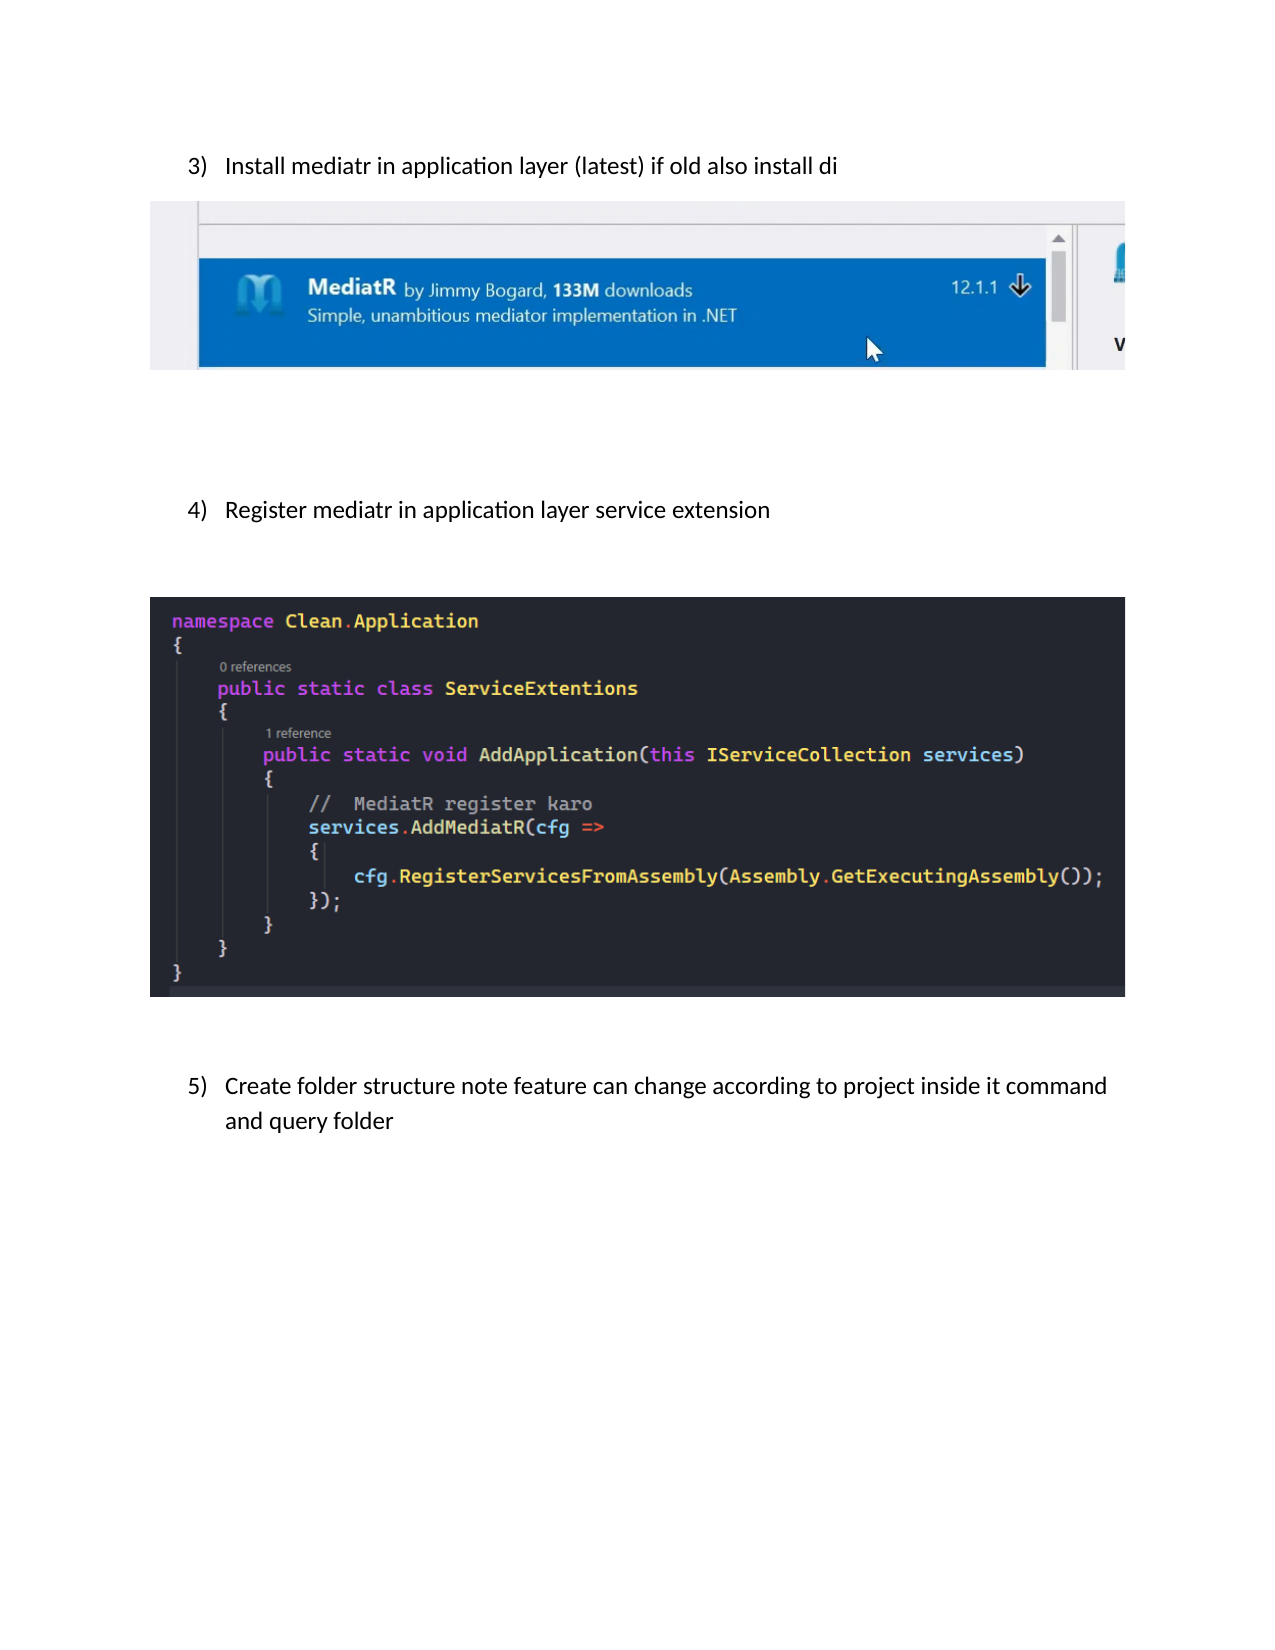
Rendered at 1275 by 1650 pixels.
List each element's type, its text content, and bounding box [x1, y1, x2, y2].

list Register mediatr in application layer service extension [187, 494, 1125, 525]
list Install mediatr in application layer (latest) if old also install di [187, 150, 1125, 181]
list Create folder structure note feature can change according to project inside it command and query folder [187, 1070, 1125, 1135]
picture [150, 201, 1125, 370]
picture [150, 597, 1125, 997]
